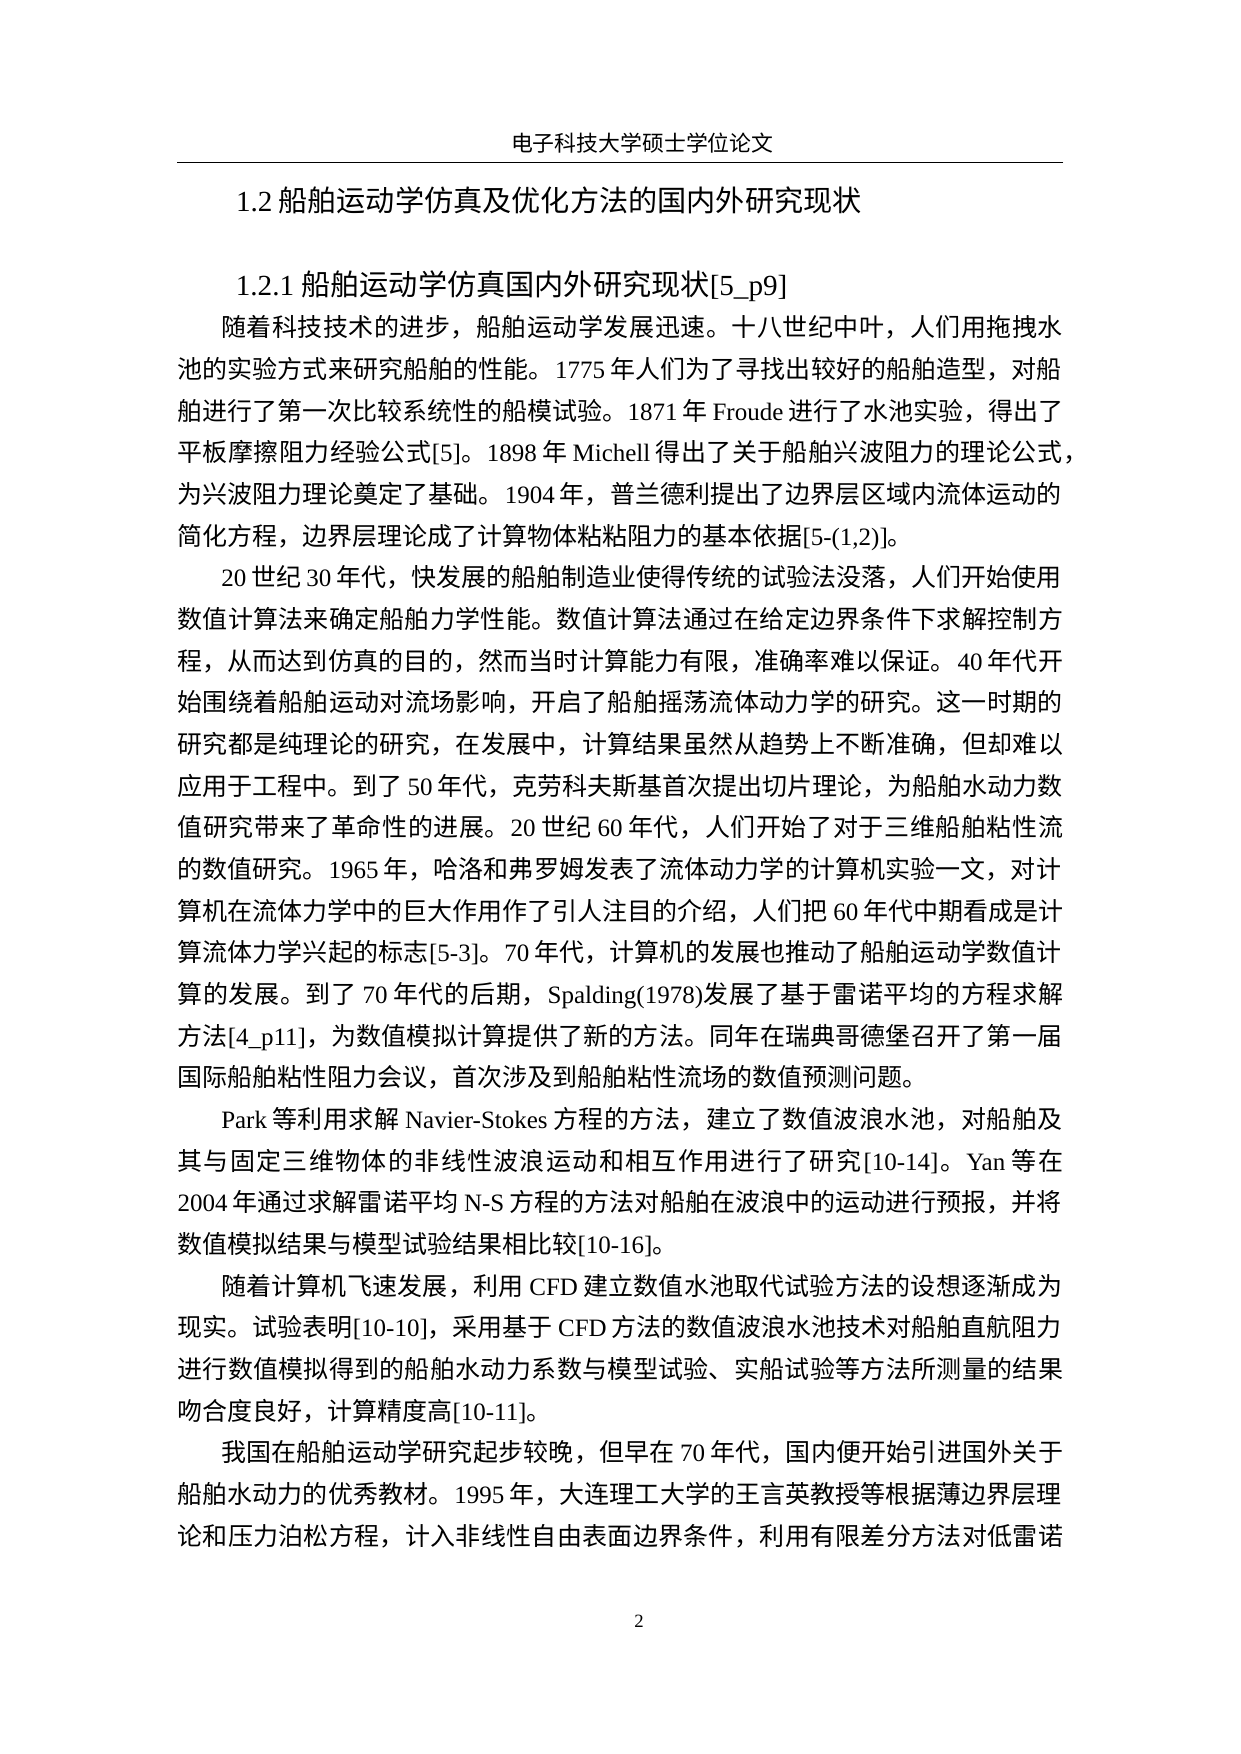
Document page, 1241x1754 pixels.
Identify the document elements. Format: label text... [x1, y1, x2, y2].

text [177, 262, 1063, 1553]
subtitle 1.2船舶运动学仿真及优化方法的国内外研究现状 [177, 177, 1063, 219]
